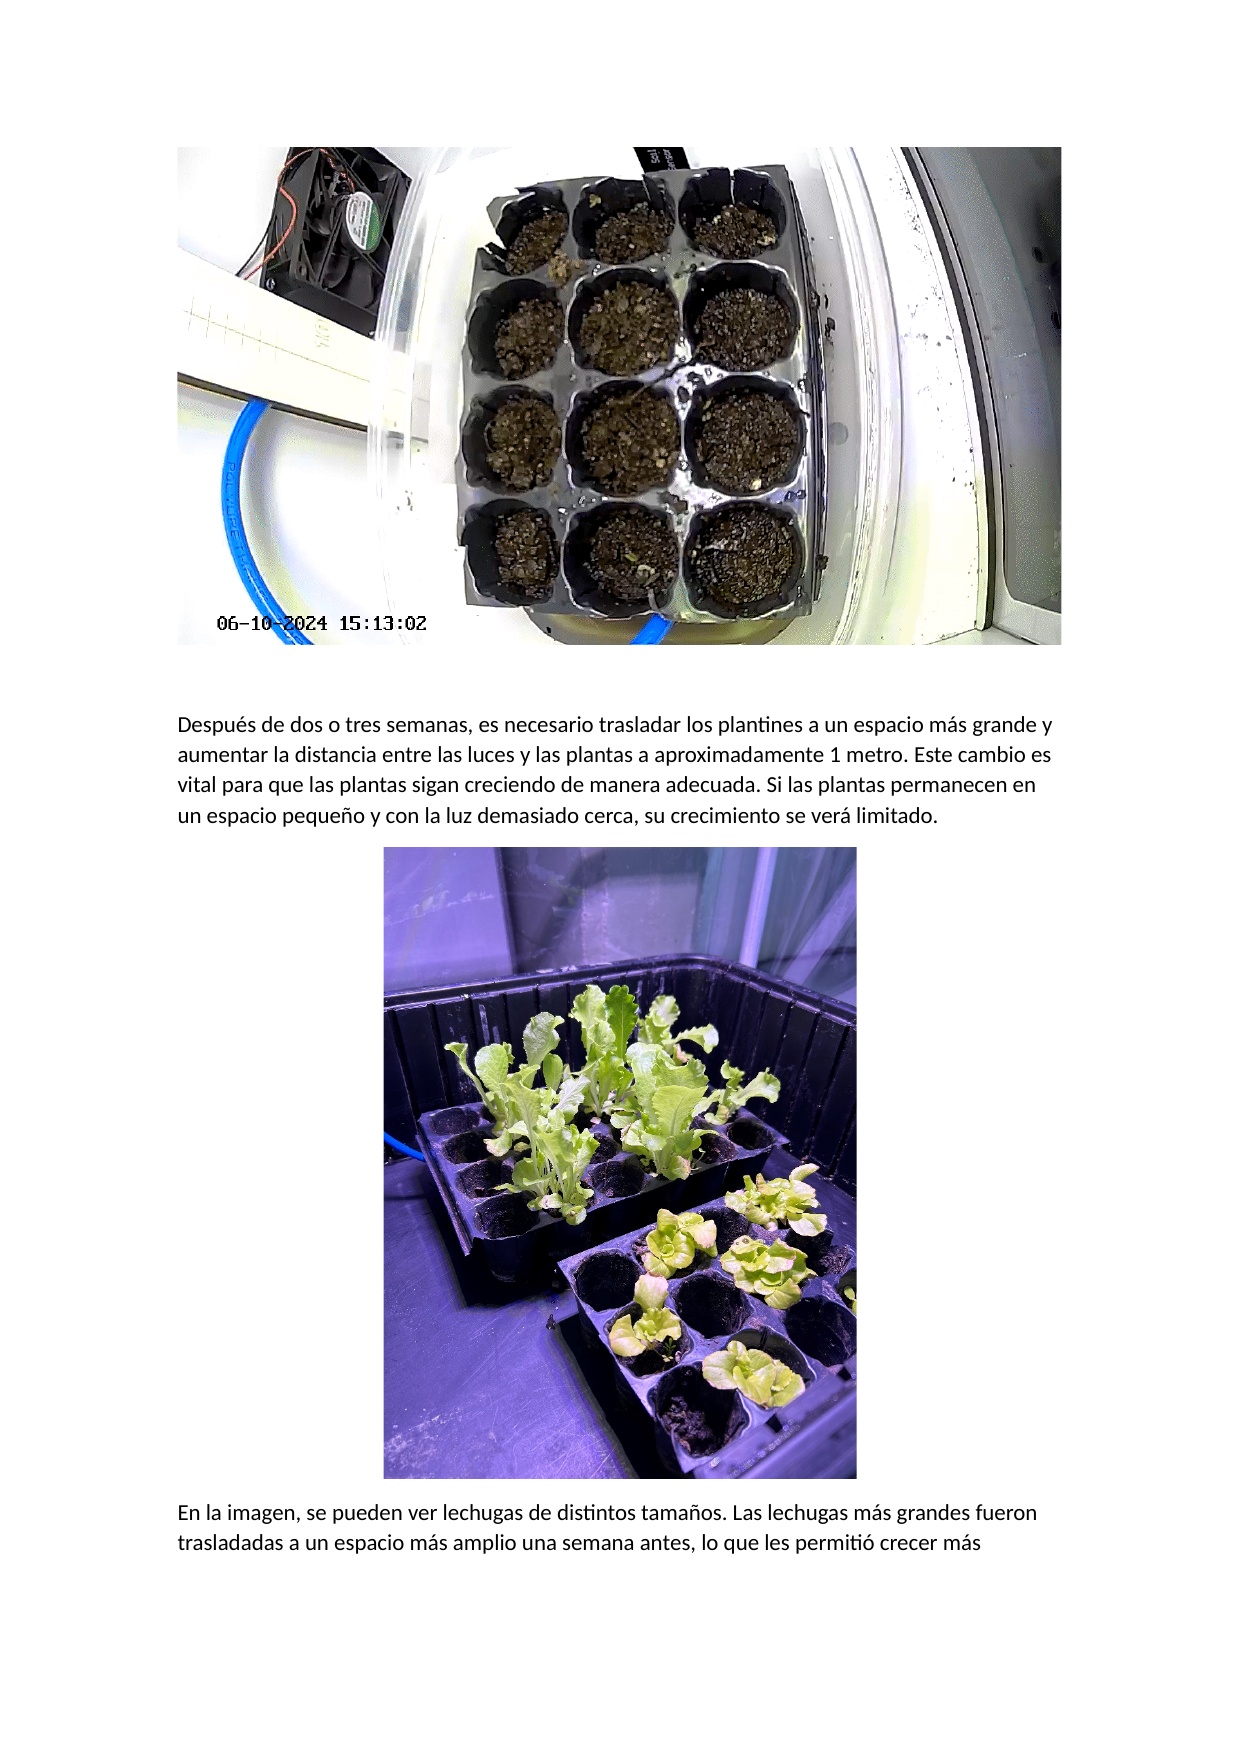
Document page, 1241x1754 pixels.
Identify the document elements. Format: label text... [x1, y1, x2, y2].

picture [177, 147, 1062, 645]
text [177, 1498, 1063, 1556]
picture [383, 847, 857, 1479]
text Después de dos o tres semanas, es necesario trasladar los plantines a un espacio más grande y aumentar la distancia entre las luces y las plantas a aproximadamente 1 metro. Este cambio es vital para que las plantas sigan creciendo de manera adecuada. Si las plantas permanecen en un espacio pequeño y con la luz demasiado cerca, su crecimiento se verá limitado. [177, 710, 1063, 829]
